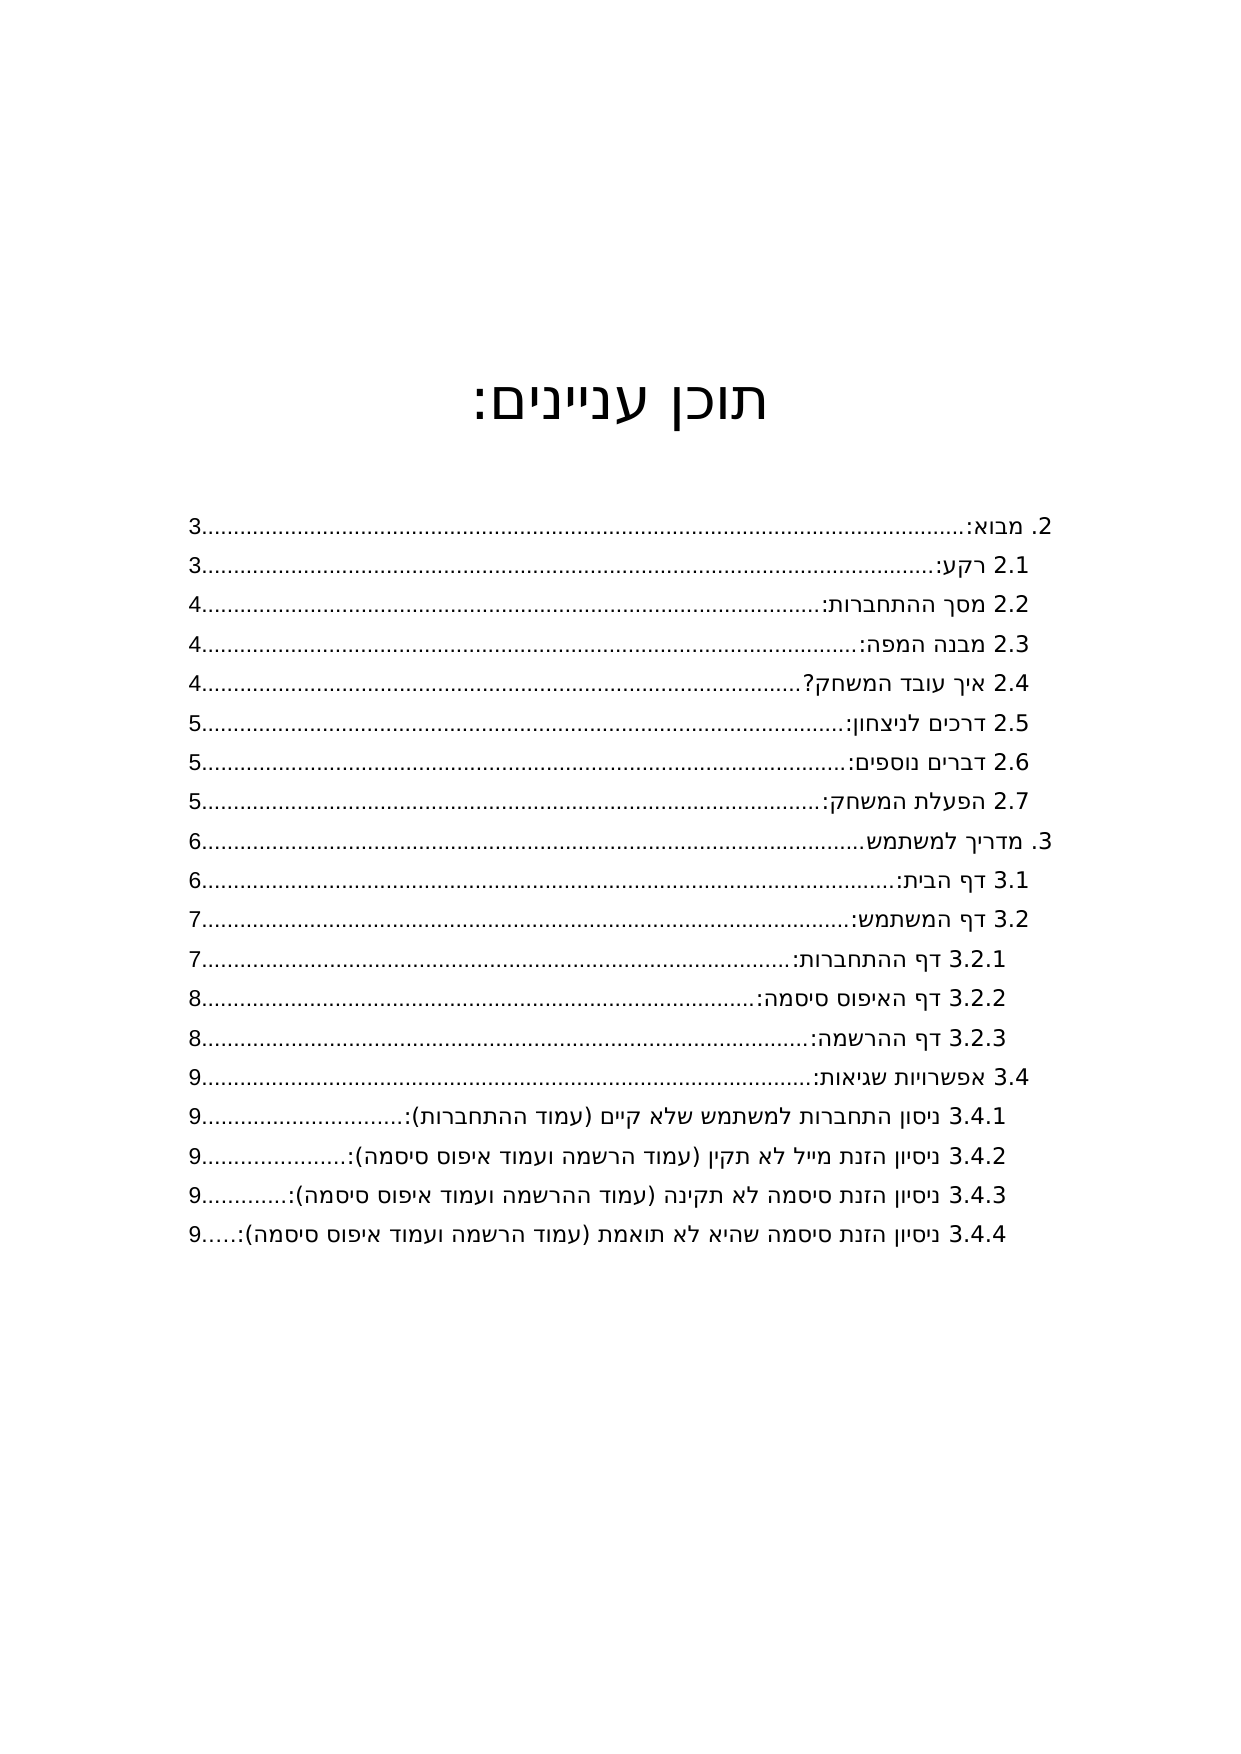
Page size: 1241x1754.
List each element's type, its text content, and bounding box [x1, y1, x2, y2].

text תוכן עניינים: [187, 365, 1053, 433]
